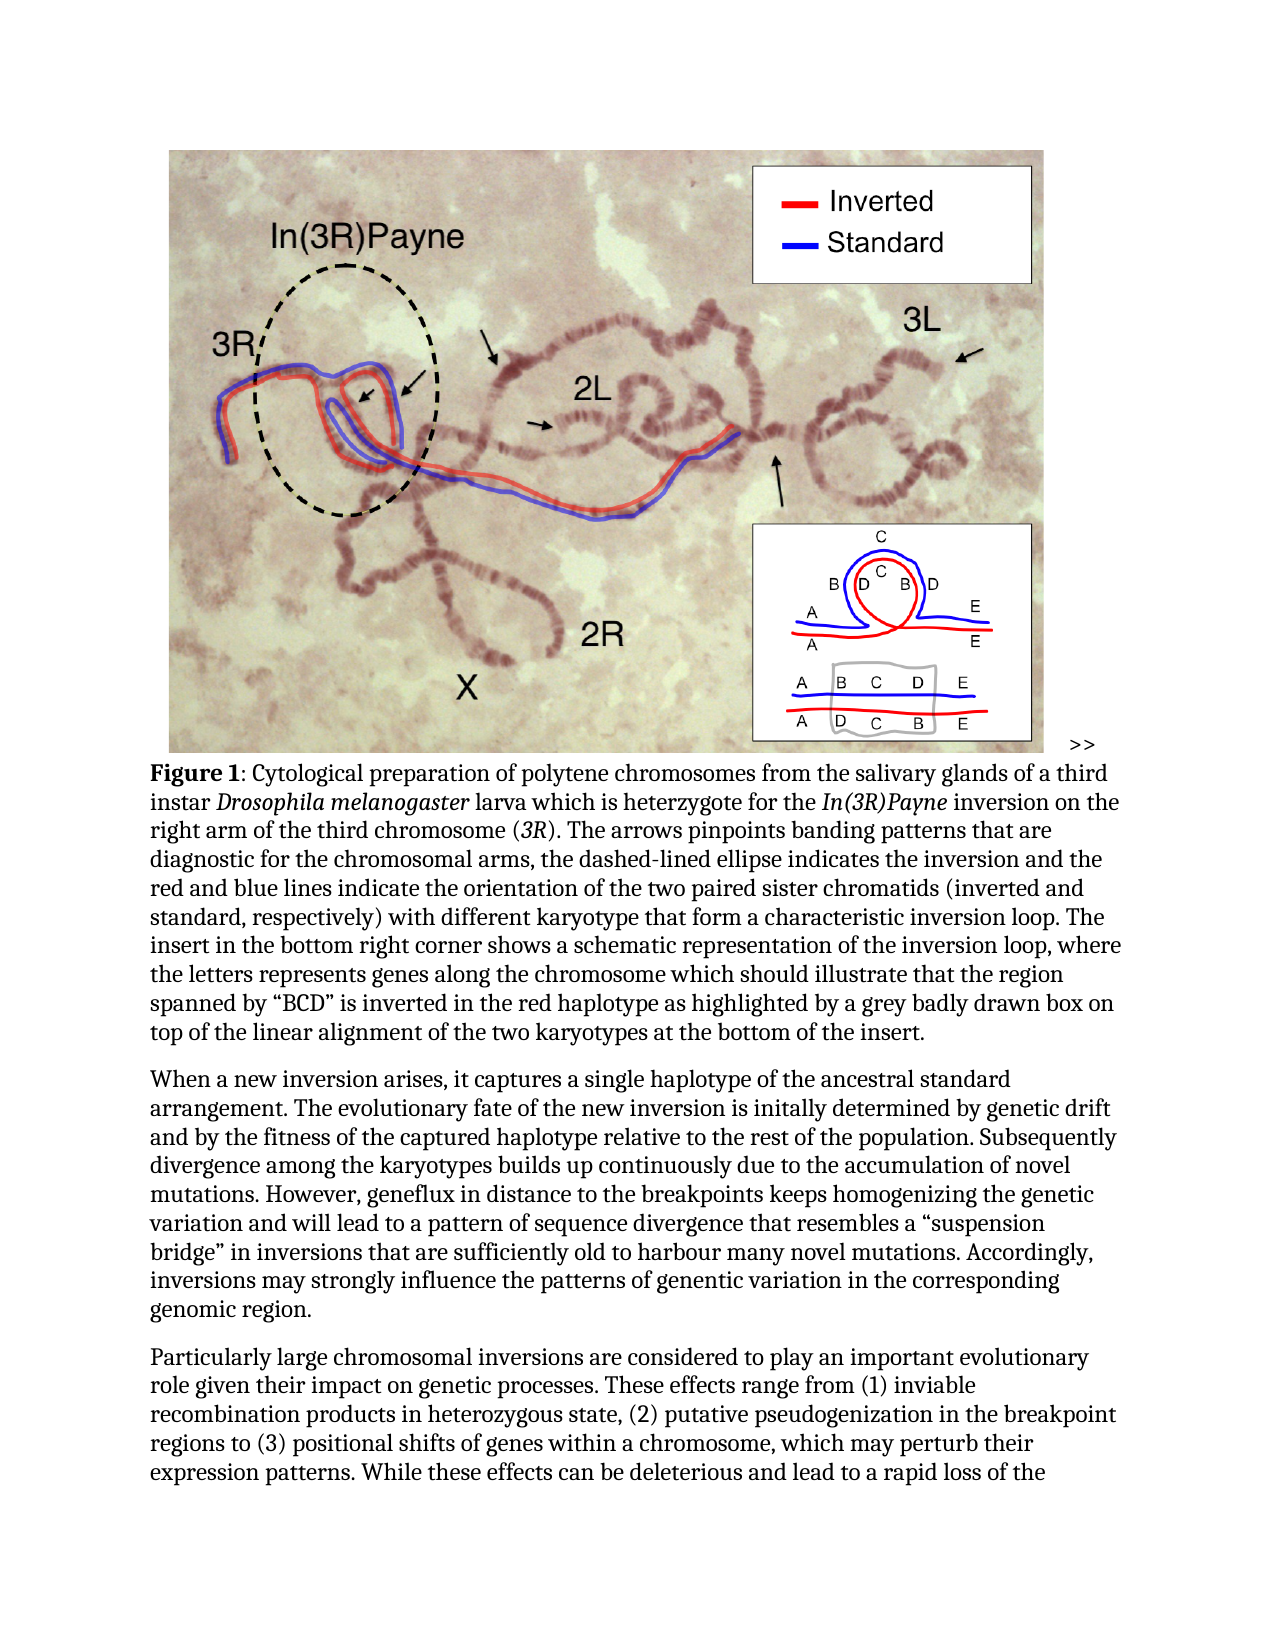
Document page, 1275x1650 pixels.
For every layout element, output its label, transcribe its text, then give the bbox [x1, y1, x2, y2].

text When a new inversion arises, it captures a single haplotype of the ancestral standard arrangement. The evolutionary fate of the new inversion is initally determined by genetic drift and by the fitness of the captured haplotype relative to the rest of the population. Subsequently divergence among the karyotypes builds up continuously due to the accumulation of novel mutations. However, geneflux in distance to the breakpoints keeps homogenizing the genetic variation and will lead to a pattern of sequence divergence that resembles a “suspension bridge” in inversions that are sufficiently old to harbour many novel mutations. Accordingly, inversions may strongly influence the patterns of genentic variation in the corresponding genomic region. [150, 1065, 1125, 1324]
picture [168, 150, 1044, 753]
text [150, 1343, 1125, 1486]
